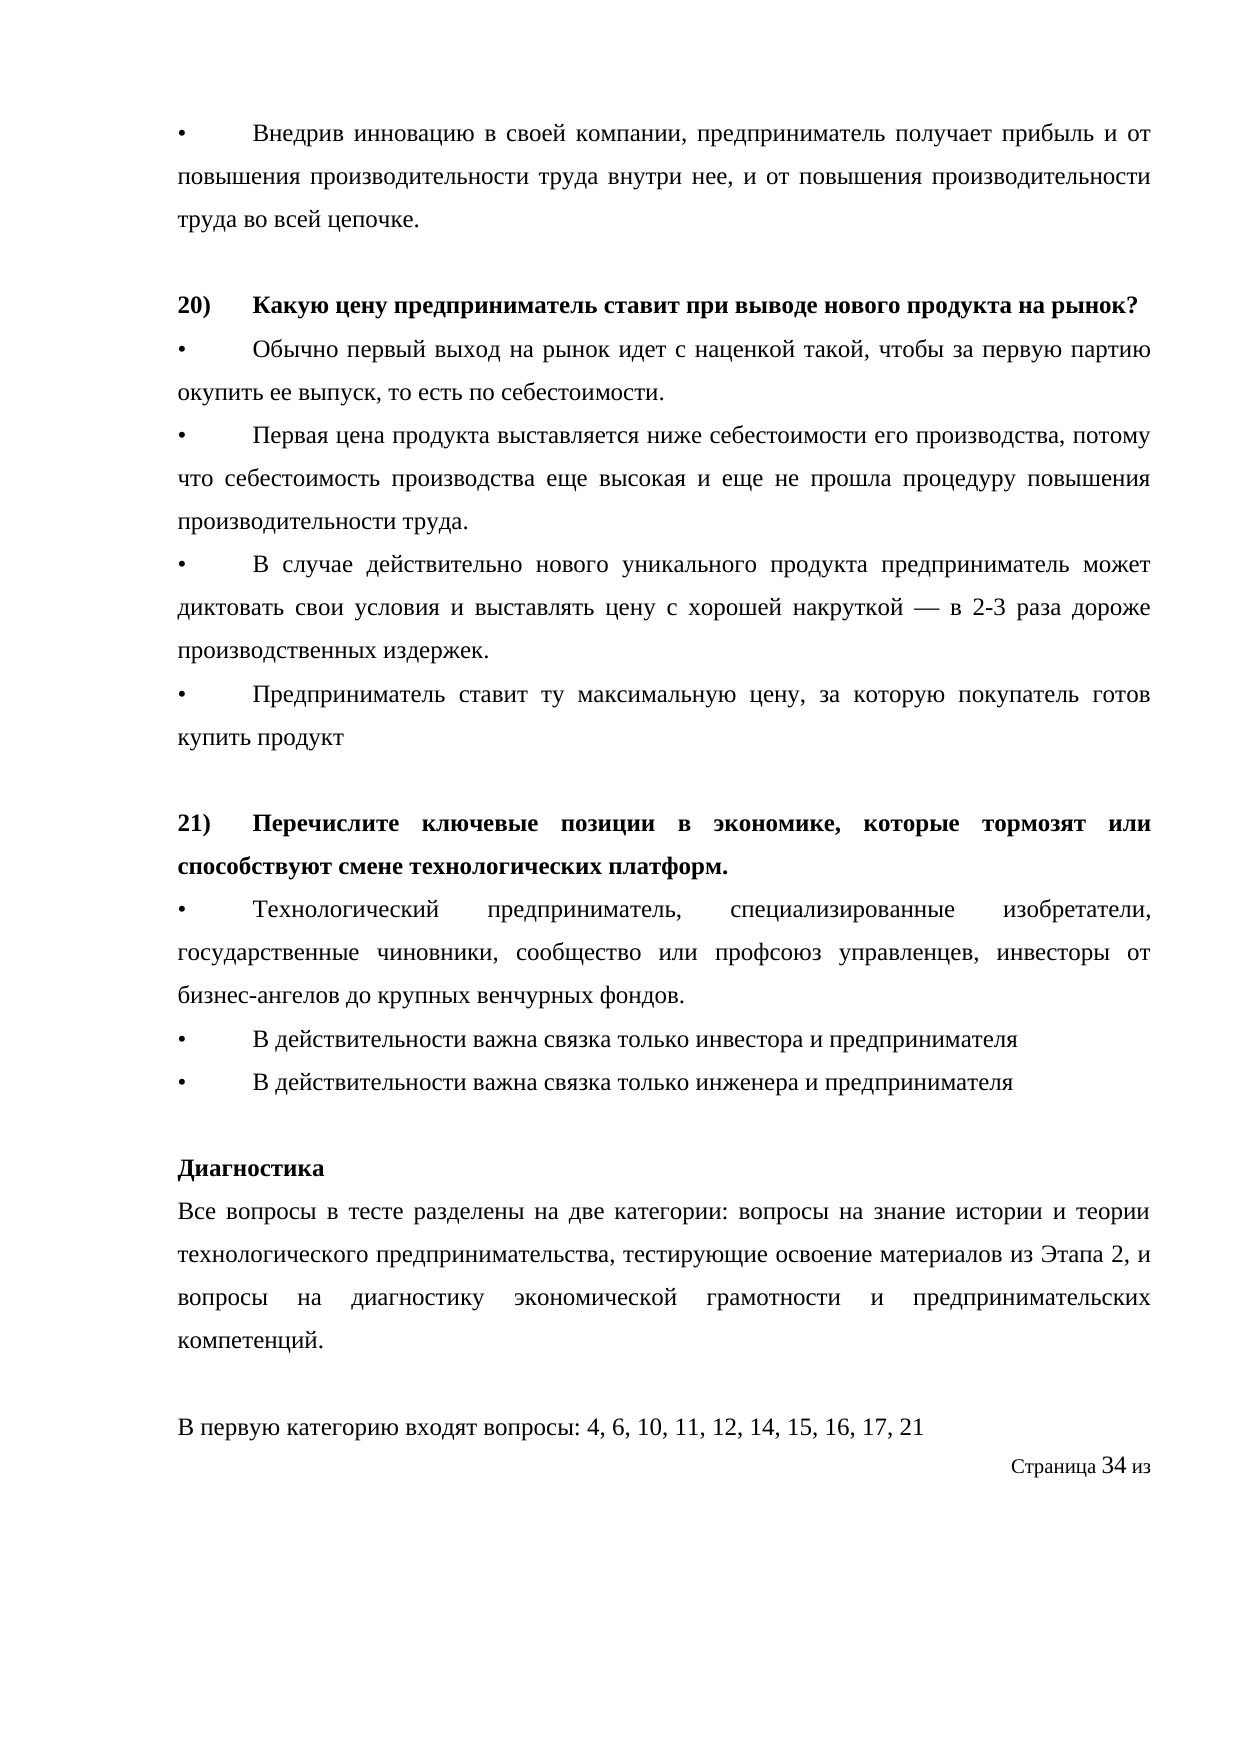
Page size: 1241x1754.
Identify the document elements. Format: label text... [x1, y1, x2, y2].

text Диагностика [177, 1153, 1152, 1182]
text Все вопросы в тесте разделены на две категории: вопросы на знание истории и теории технологического предпринимательства, тестирующие освоение материалов из Этапа 2, и вопросы на диагностику экономической грамотности и предпринимательских компетенций. [177, 1196, 1152, 1354]
text • Первая цена продукта выставляется ниже себестоимости его производства, потому что себестоимость производства еще высокая и еще не прошла процедуру повышения производительности труда. [177, 420, 1152, 535]
text 20) Какую цену предприниматель ставит при выводе нового продукта на рынок? [177, 291, 1152, 319]
text • В действительности важна связка только инвестора и предпринимателя [177, 1024, 1152, 1052]
text • Технологический предприниматель, специализированные изобретатели, государственные чиновники, сообщество или профсоюз управленцев, инвесторы от бизнес-ангелов до крупных венчурных фондов. [177, 894, 1152, 1009]
text В первую категорию входят вопросы: 4, 6, 10, 11, 12, 14, 15, 16, 17, 21 [177, 1412, 1152, 1441]
text 21) Перечислите ключевые позиции в экономике, которые тормозят или способствуют смене технологических платформ. [177, 808, 1152, 880]
text • Обычно первый выход на рынок идет с наценкой такой, чтобы за первую партию окупить ее выпуск, то есть по себестоимости. [177, 334, 1152, 406]
text • Внедрив инновацию в своей компании, предприниматель получает прибыль и от повышения производительности труда внутри нее, и от повышения производительности труда во всей цепочке. [177, 118, 1152, 233]
text • В действительности важна связка только инженера и предпринимателя [177, 1067, 1152, 1096]
text • В случае действительно нового уникального продукта предприниматель может диктовать свои условия и выставлять цену с хорошей накруткой — в 2-3 раза дороже производственных издержек. [177, 549, 1152, 664]
text • Предприниматель ставит ту максимальную цену, за которую покупатель готов купить продукт [177, 679, 1152, 751]
